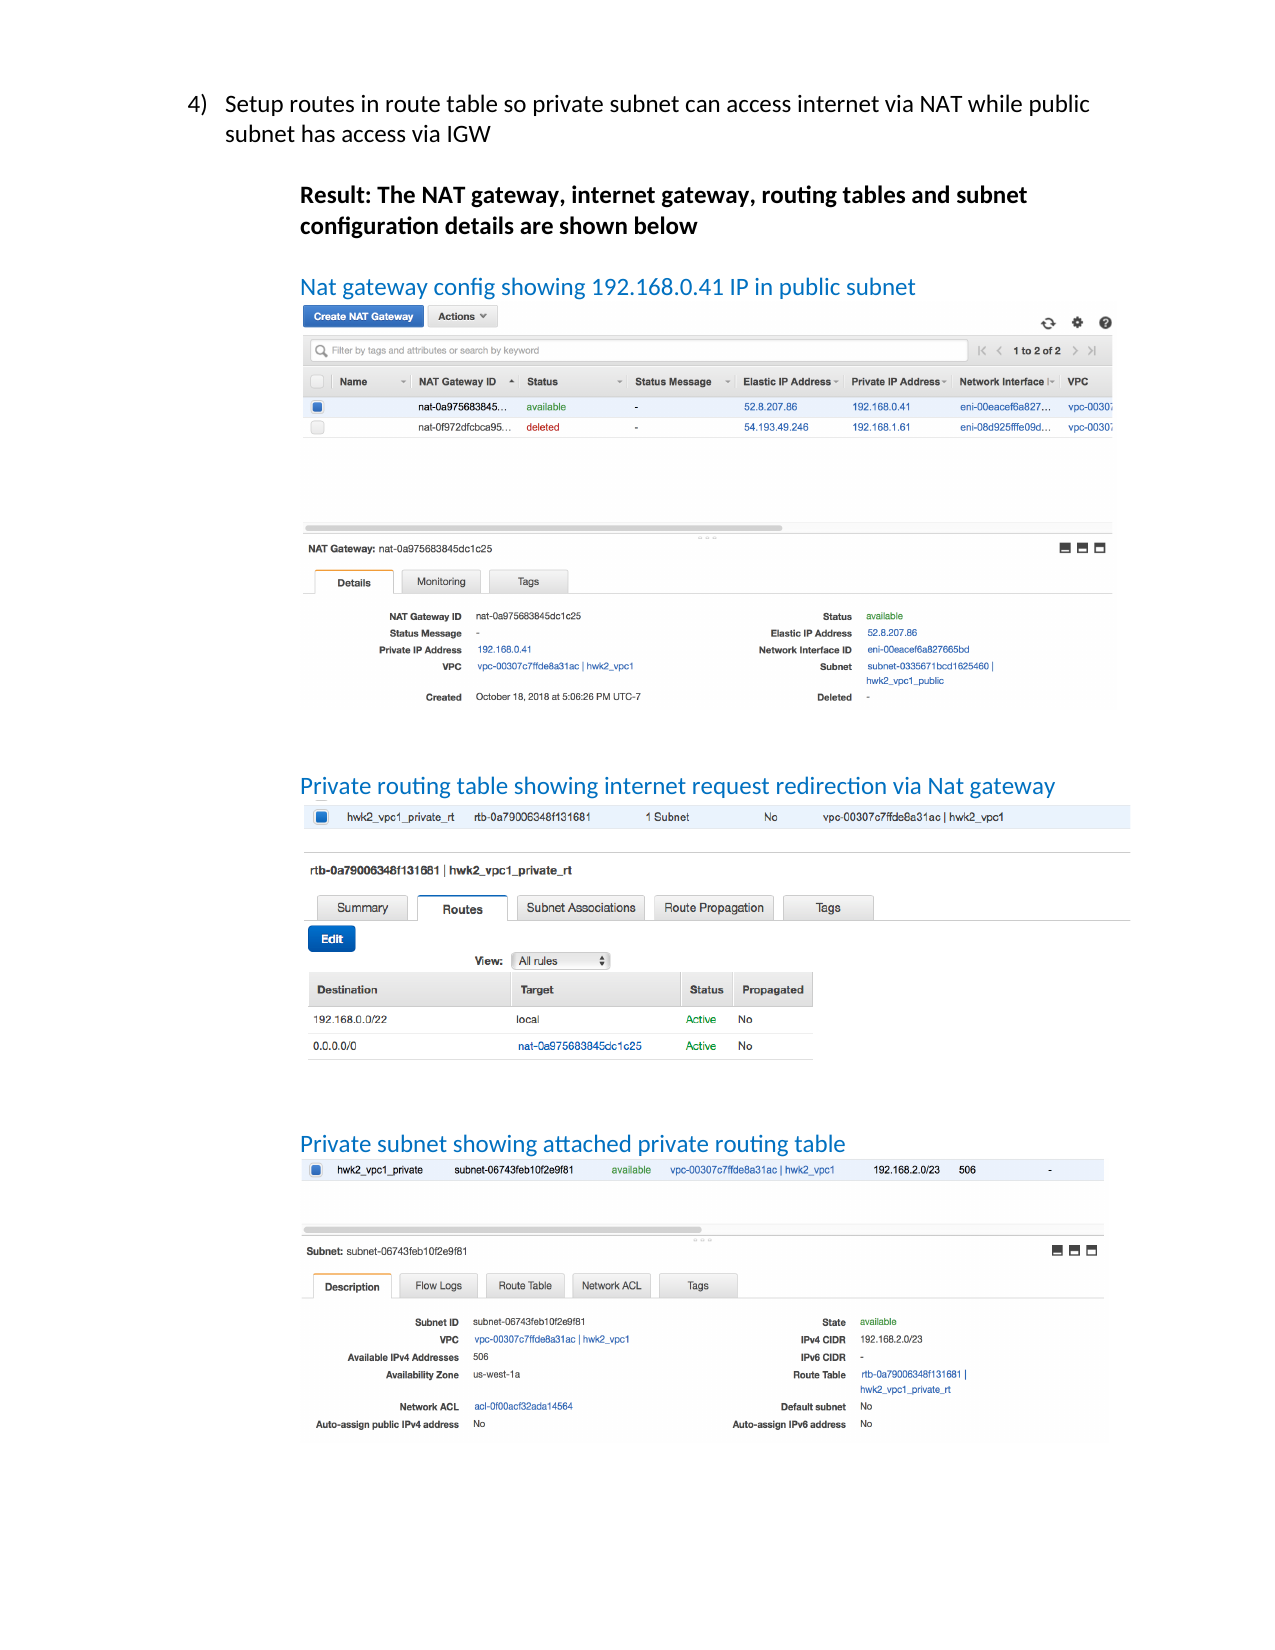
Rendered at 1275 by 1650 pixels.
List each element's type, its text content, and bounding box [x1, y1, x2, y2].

list Private routing table showing internet request redirection via Nat gateway [300, 770, 1125, 800]
list Private subnet showing attached private routing table [300, 1128, 1125, 1159]
picture [300, 800, 1131, 1068]
list Nat gateway config showing 192.168.0.41 IP in public subnet [300, 271, 1125, 302]
picture [300, 301, 1118, 710]
list Result: The NAT gateway, internet gateway, routing tables and subnet configuration details are shown below [300, 180, 1125, 241]
picture [300, 1158, 1109, 1443]
list Setup routes in route table so private subnet can access internet via NAT while public subnet has access via IGW [187, 88, 1125, 149]
